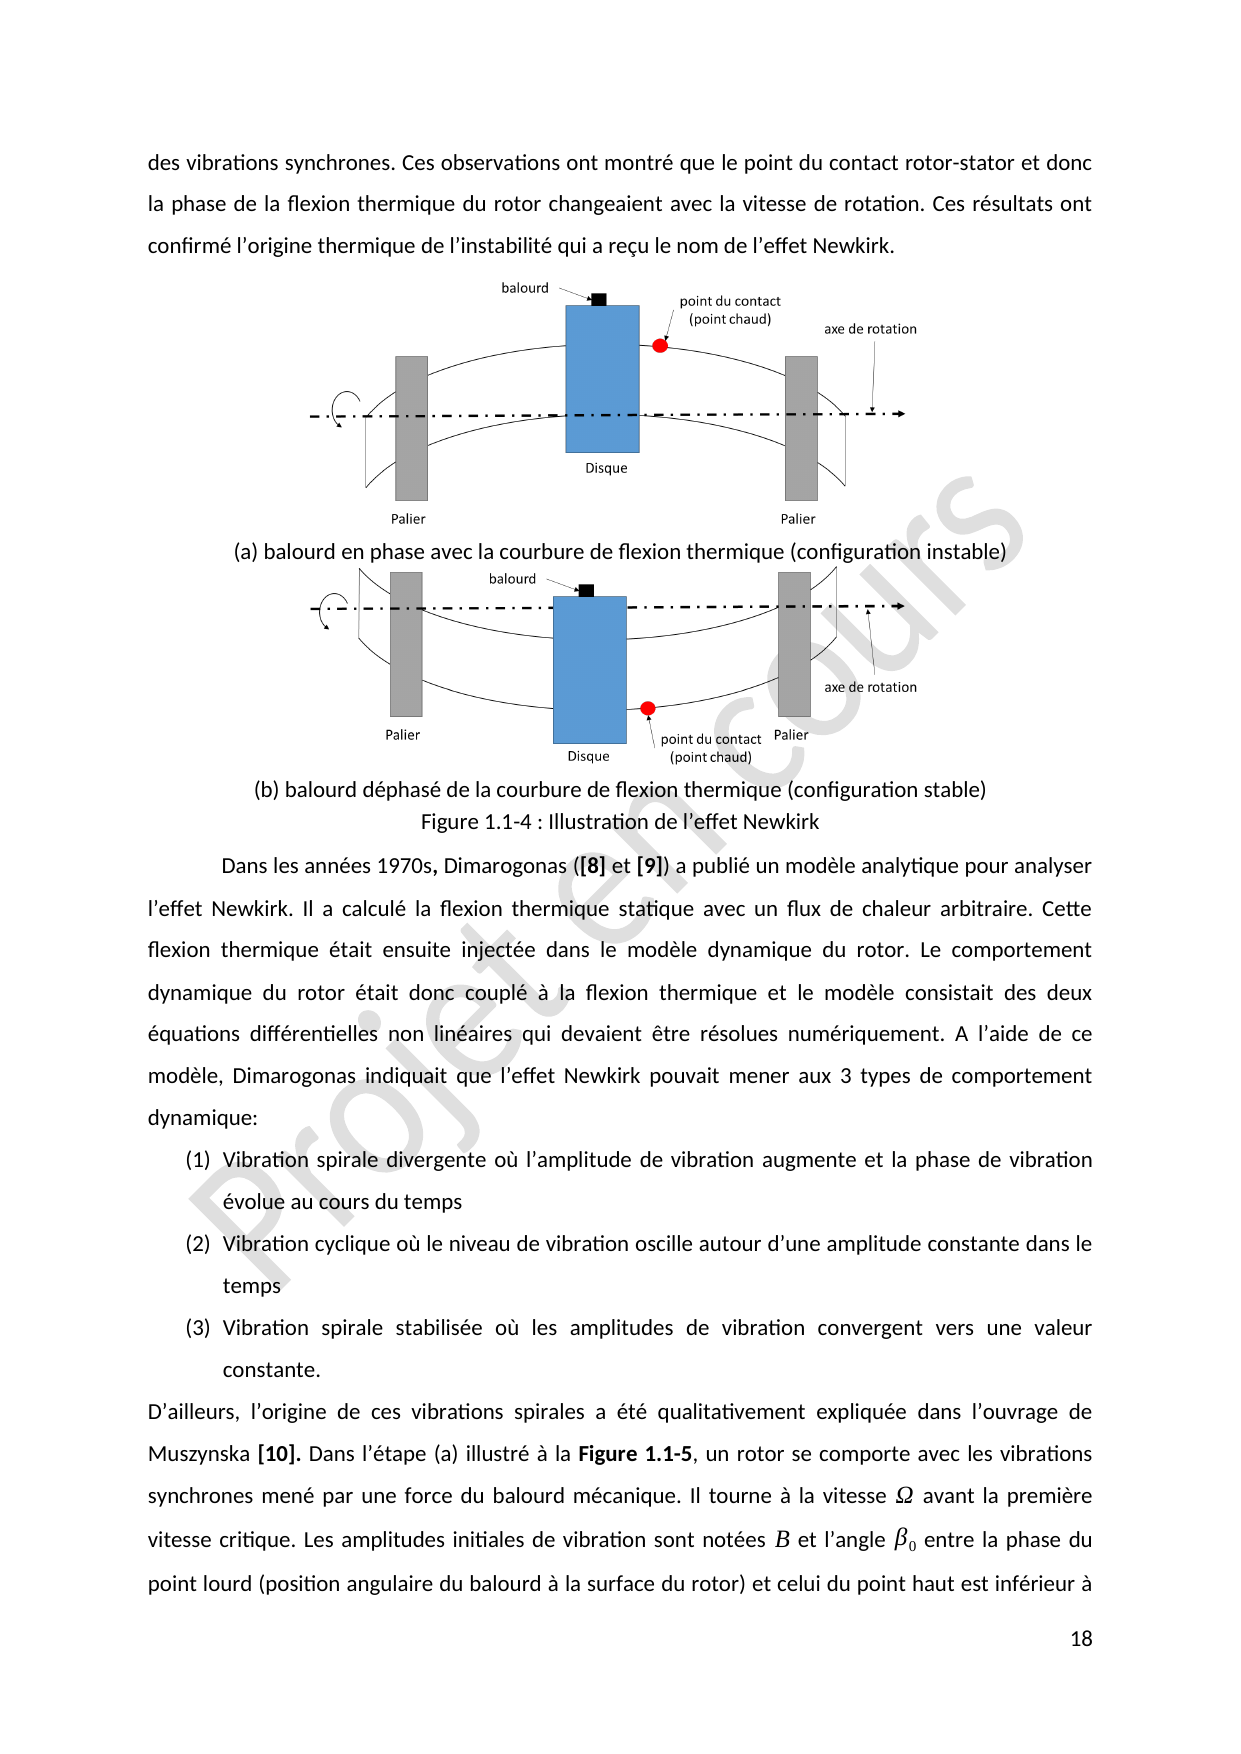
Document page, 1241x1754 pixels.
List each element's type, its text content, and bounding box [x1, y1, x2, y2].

list Vibration cyclique où le niveau de vibration oscille autour d’une amplitude constante dans le temps [185, 1229, 1093, 1299]
picture [309, 273, 931, 537]
table_header (a) balourd en phase avec la courbure de flexion thermique (configuration instable) [148, 274, 1092, 565]
list Vibration spirale divergente où l’amplitude de vibration augmente et la phase de vibration évolue au cours du temps [185, 1146, 1093, 1216]
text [148, 148, 1093, 259]
table_cell (b) balourd déphasé de la courbure de flexion thermique (configuration stable) [148, 565, 1092, 803]
list Vibration spirale stabilisée où les amplitudes de vibration convergent vers une valeur constante. [185, 1313, 1093, 1383]
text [148, 1397, 1093, 1597]
picture [310, 565, 931, 775]
text Dans les années 1970s, Dimarogonas ([8] et [9]) a publié un modèle analytique pour analyser l’effet Newkirk. Il a calculé la flexion thermique statique avec un flux de chaleur arbitraire. Cette flexion thermique était ensuite injectée dans le modèle dynamique du rotor. Le comportement dynamique du rotor était donc couplé à la flexion thermique et le modèle consistait des deux équations différentielles non linéaires qui devaient être résolues numériquement. A l’aide de ce modèle, Dimarogonas indiquait que l’effet Newkirk pouvait mener aux 3 types de comportement dynamique: [148, 852, 1093, 1132]
